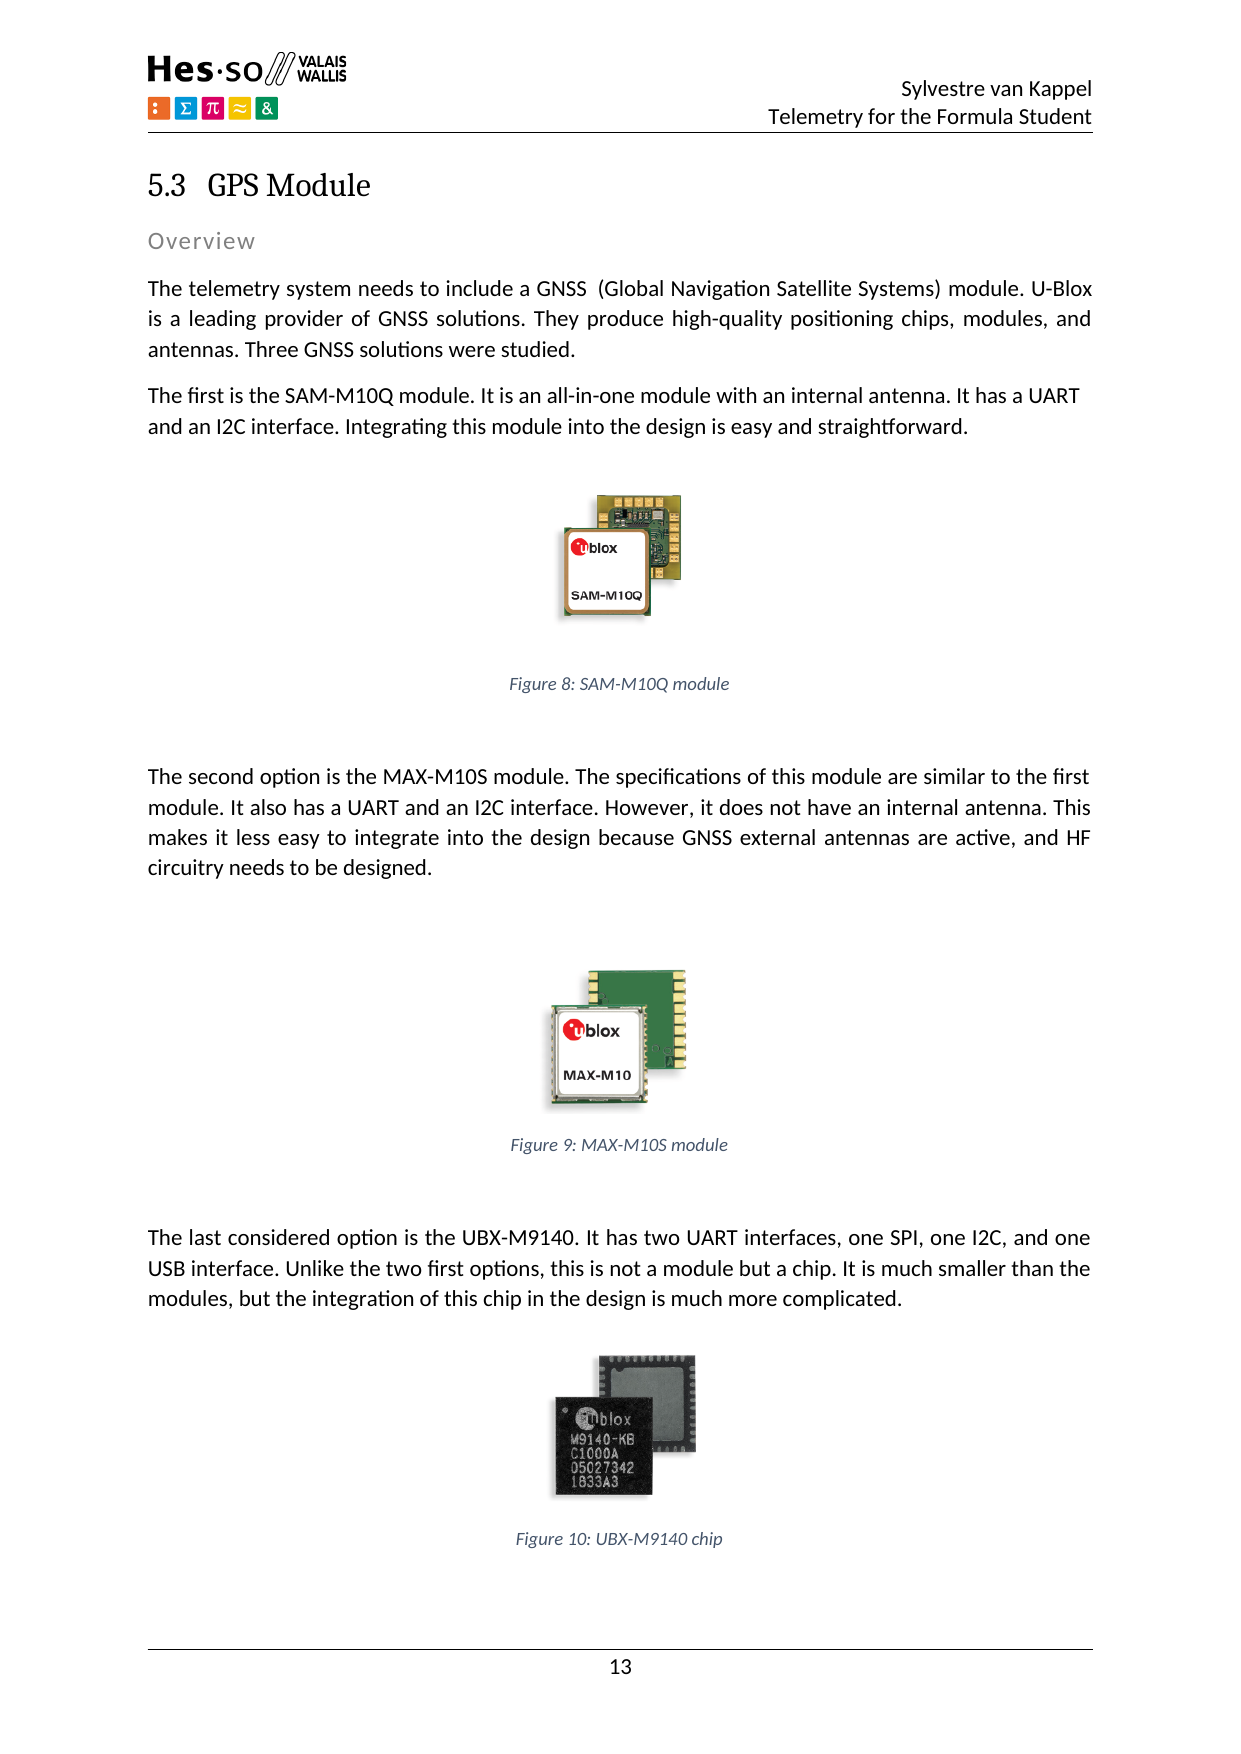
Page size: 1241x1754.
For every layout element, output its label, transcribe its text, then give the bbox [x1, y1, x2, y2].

picture [521, 458, 719, 653]
text The telemetry system needs to include a GNSS (Global Navigation Satellite Systems) module. U-Blox is a leading provider of GNSS solutions. They produce high-quality positioning chips, modules, and antennas. Three GNSS solutions were studied. [148, 274, 1093, 363]
text The second option is the MAX-M10S module. The specifications of this module are similar to the first module. It also has a UART and an I2C interface. However, it does not have an internal antenna. This makes it less easy to integrate into the design because GNSS external antennas are active, and HF circuitry needs to be designed. [148, 762, 1093, 881]
picture [534, 963, 706, 1114]
picture [532, 1330, 708, 1509]
text Overview [148, 225, 1093, 255]
text The first is the SAM-M10Q module. It is an all-in-one module with an internal antenna. It has a UART and an I2C interface. Integrating this module into the design is easy and straightforward. [148, 382, 1093, 440]
text Figure 10: UBX-M9140 chip [148, 1527, 1093, 1550]
text Figure 9: MAX-M10S module [148, 1133, 1093, 1156]
text The last considered option is the UBX-M9140. It has two UART interfaces, one SPI, one I2C, and one USB interface. Unlike the two first options, this is not a module but a chip. It is much smaller than the modules, but the integration of this chip in the design is much more complicated. [148, 1223, 1093, 1312]
picture [147, 52, 347, 120]
subtitle GPS Module [148, 167, 1093, 205]
text Figure 8: SAM-M10Q module [148, 672, 1093, 695]
